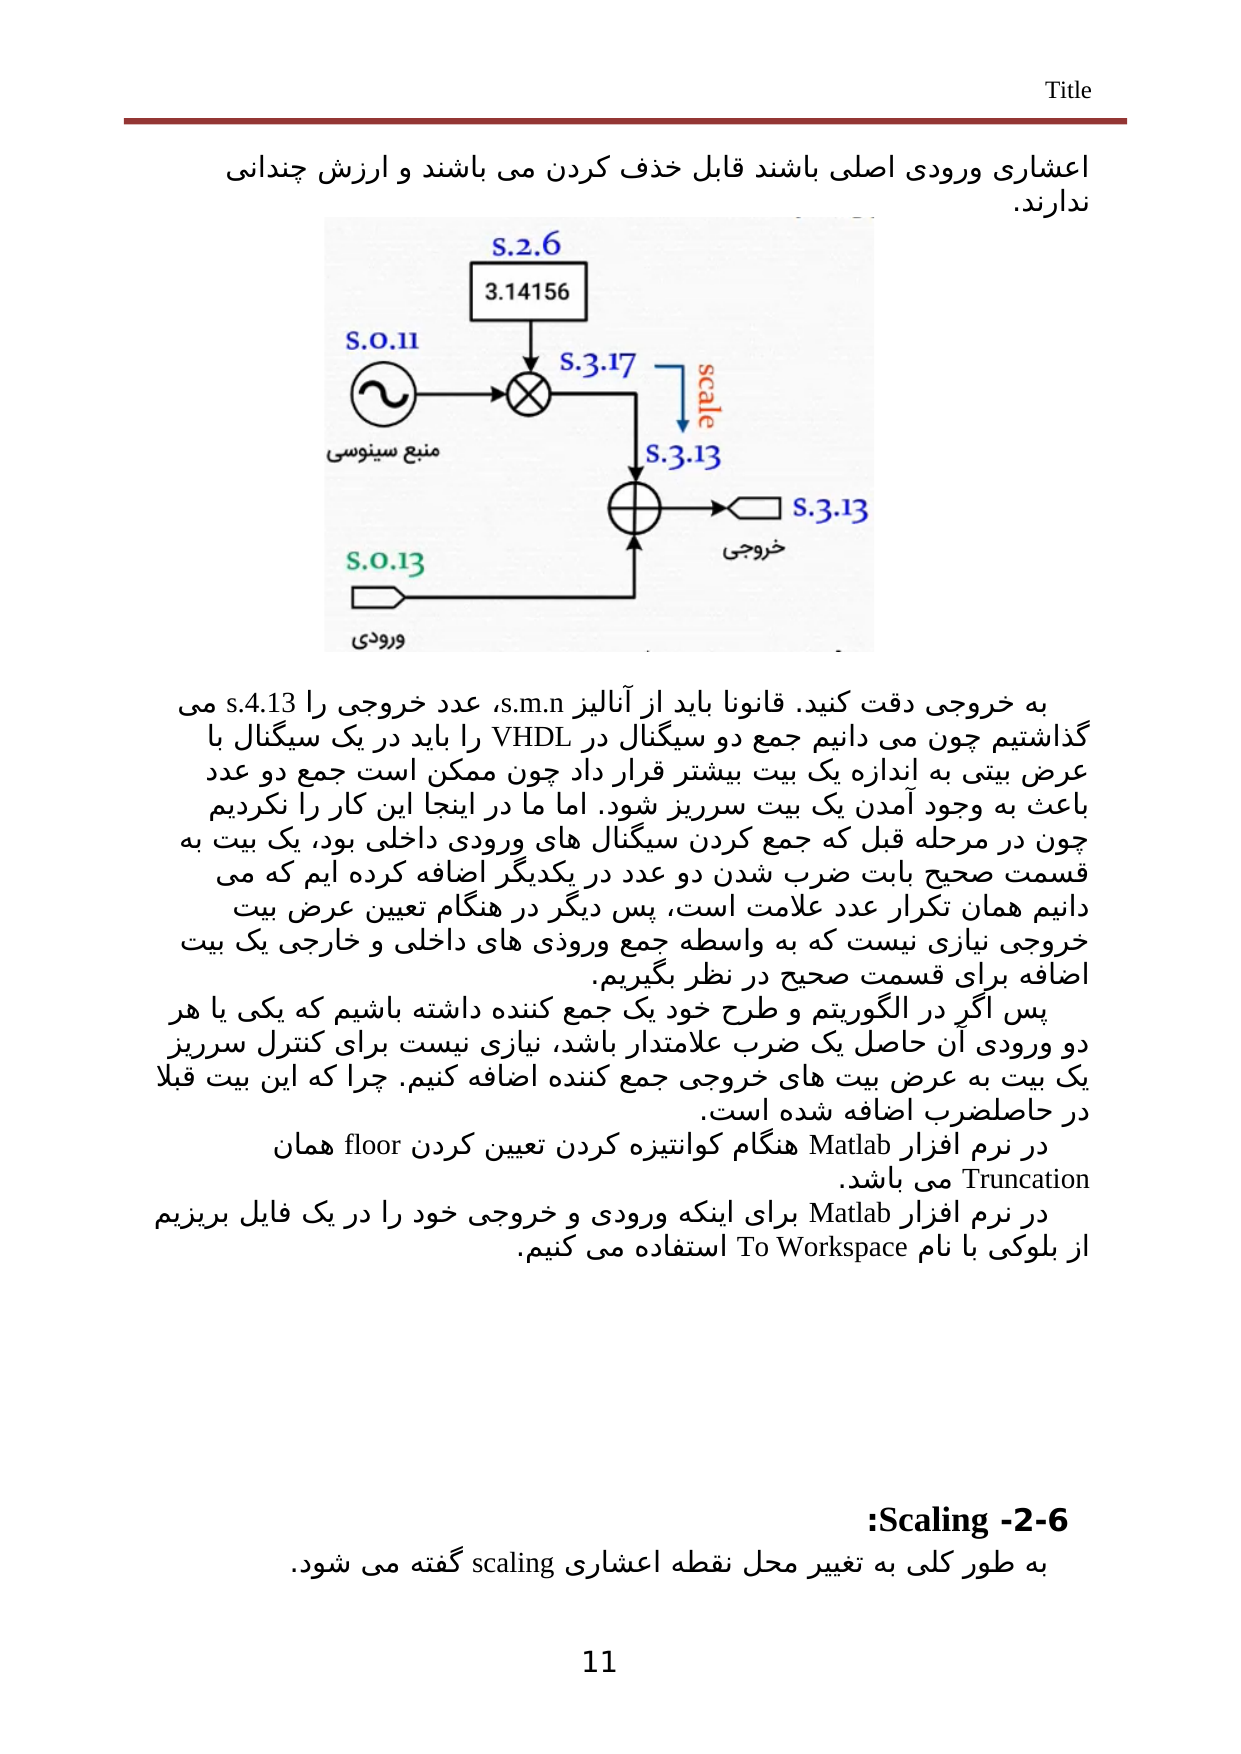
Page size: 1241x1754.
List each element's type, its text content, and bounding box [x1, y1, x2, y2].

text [150, 150, 1090, 218]
text پس اگر در الگوریتم و طرح خود یک جمع کننده داشته باشیم که یکی یا هر دو ورودی آن حاصل یک ضرب علامتدار باشد، نیازی نیست برای کنترل سرریز یک بیت به عرض بیت های خروجی جمع کننده اضافه کنیم. چرا که این بیت قبلا در حاصلضرب اضافه شده است. [150, 991, 1090, 1127]
subtitle Scaling: [150, 1498, 1030, 1539]
picture [324, 217, 875, 652]
text در نرم افزار Matlab برای اینکه ورودی و خروجی خود را در یک فایل بریزیم از بلوکی با نام To Workspace استفاده می کنیم. [150, 1195, 1090, 1264]
text به خروجی دقت کنید. قانونا باید از آنالیز s.m.n، عدد خروجی را s.4.13 می گذاشتیم چون می دانیم جمع دو سیگنال در VHDL را باید در یک سیگنال با عرض بیتی به اندازه یک بیت بیشتر قرار داد چون ممکن است جمع دو عدد باعث به وجود آمدن یک بیت سرریز شود. اما ما در اینجا این کار را نکردیم چون در مرحله قبل که جمع کردن سیگنال های ورودی داخلی بود، یک بیت به قسمت صحیح بابت ضرب شدن دو عدد در یکدیگر اضافه کرده ایم که می دانیم همان تکرار عدد علامت است، پس دیگر در هنگام تعیین عرض بیت خروجی نیازی نیست که به واسطه جمع وروذی های داخلی و خارجی یک بیت اضافه برای قسمت صحیح در نظر بگیریم. [150, 685, 1090, 991]
text به طور کلی به تغییر محل نقطه اعشاری scaling گفته می شود. [150, 1545, 1090, 1579]
text در نرم افزار Matlab هنگام کوانتیزه کردن تعیین کردن floor همان Truncation می باشد. [150, 1127, 1090, 1195]
